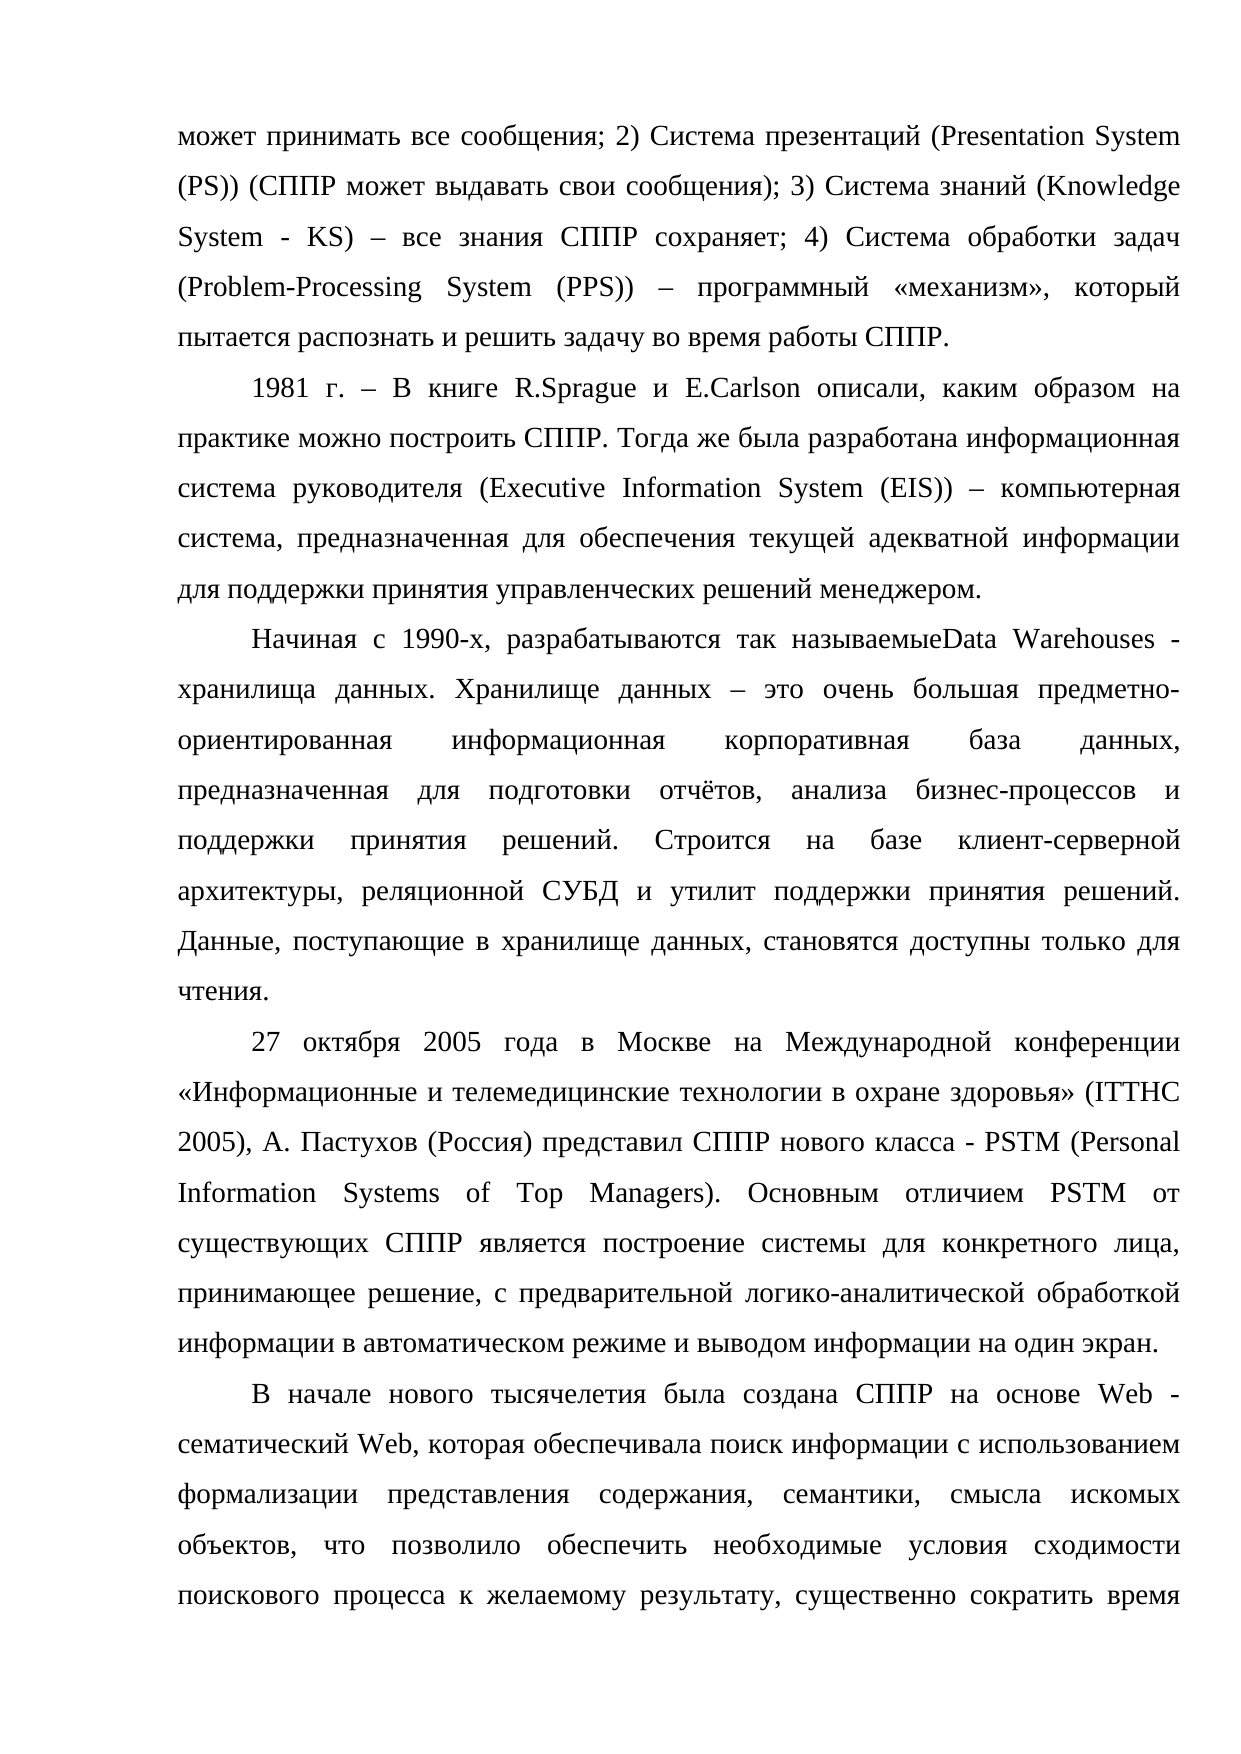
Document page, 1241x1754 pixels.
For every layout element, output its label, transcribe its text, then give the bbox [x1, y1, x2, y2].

list 1981 г. – В книге R.Sprague и E.Carlson описали, каким образом на практике можно построить СППР. Тогда же была разработана информационная система руководителя (Executive Information System (EIS)) – компьютерная система, предназначенная для обеспечения текущей адекватной информации для поддержки принятия управленческих решений менеджером. [177, 370, 1181, 604]
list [177, 118, 1181, 353]
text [177, 1376, 1181, 1611]
list 27 октября 2005 года в Москве на Международной конференции «Информационные и телемедицинские технологии в охране здоровья» (ITTHC 2005), А. Пастухов (Россия) представил СППР нового класса - PSTM (Personal Information Systems of Top Managers). Основным отличием PSTM от существующих СППР является построение системы для конкретного лица, принимающее решение, с предварительной логико-аналитической обработкой информации в автоматическом режиме и выводом информации на один экран. [177, 1024, 1181, 1359]
list Начиная с 1990-х, разрабатываются так называемыеData Warehouses - хранилища данных. Хранилище данных – это очень большая предметно- ориентированная информационная корпоративная база данных, предназначенная для подготовки отчётов, анализа бизнес-процессов и поддержки принятия решений. Строится на базе клиент-серверной архитектуры, реляционной СУБД и утилит поддержки принятия решений. Данные, поступающие в хранилище данных, становятся доступны только для чтения. [177, 621, 1181, 1007]
